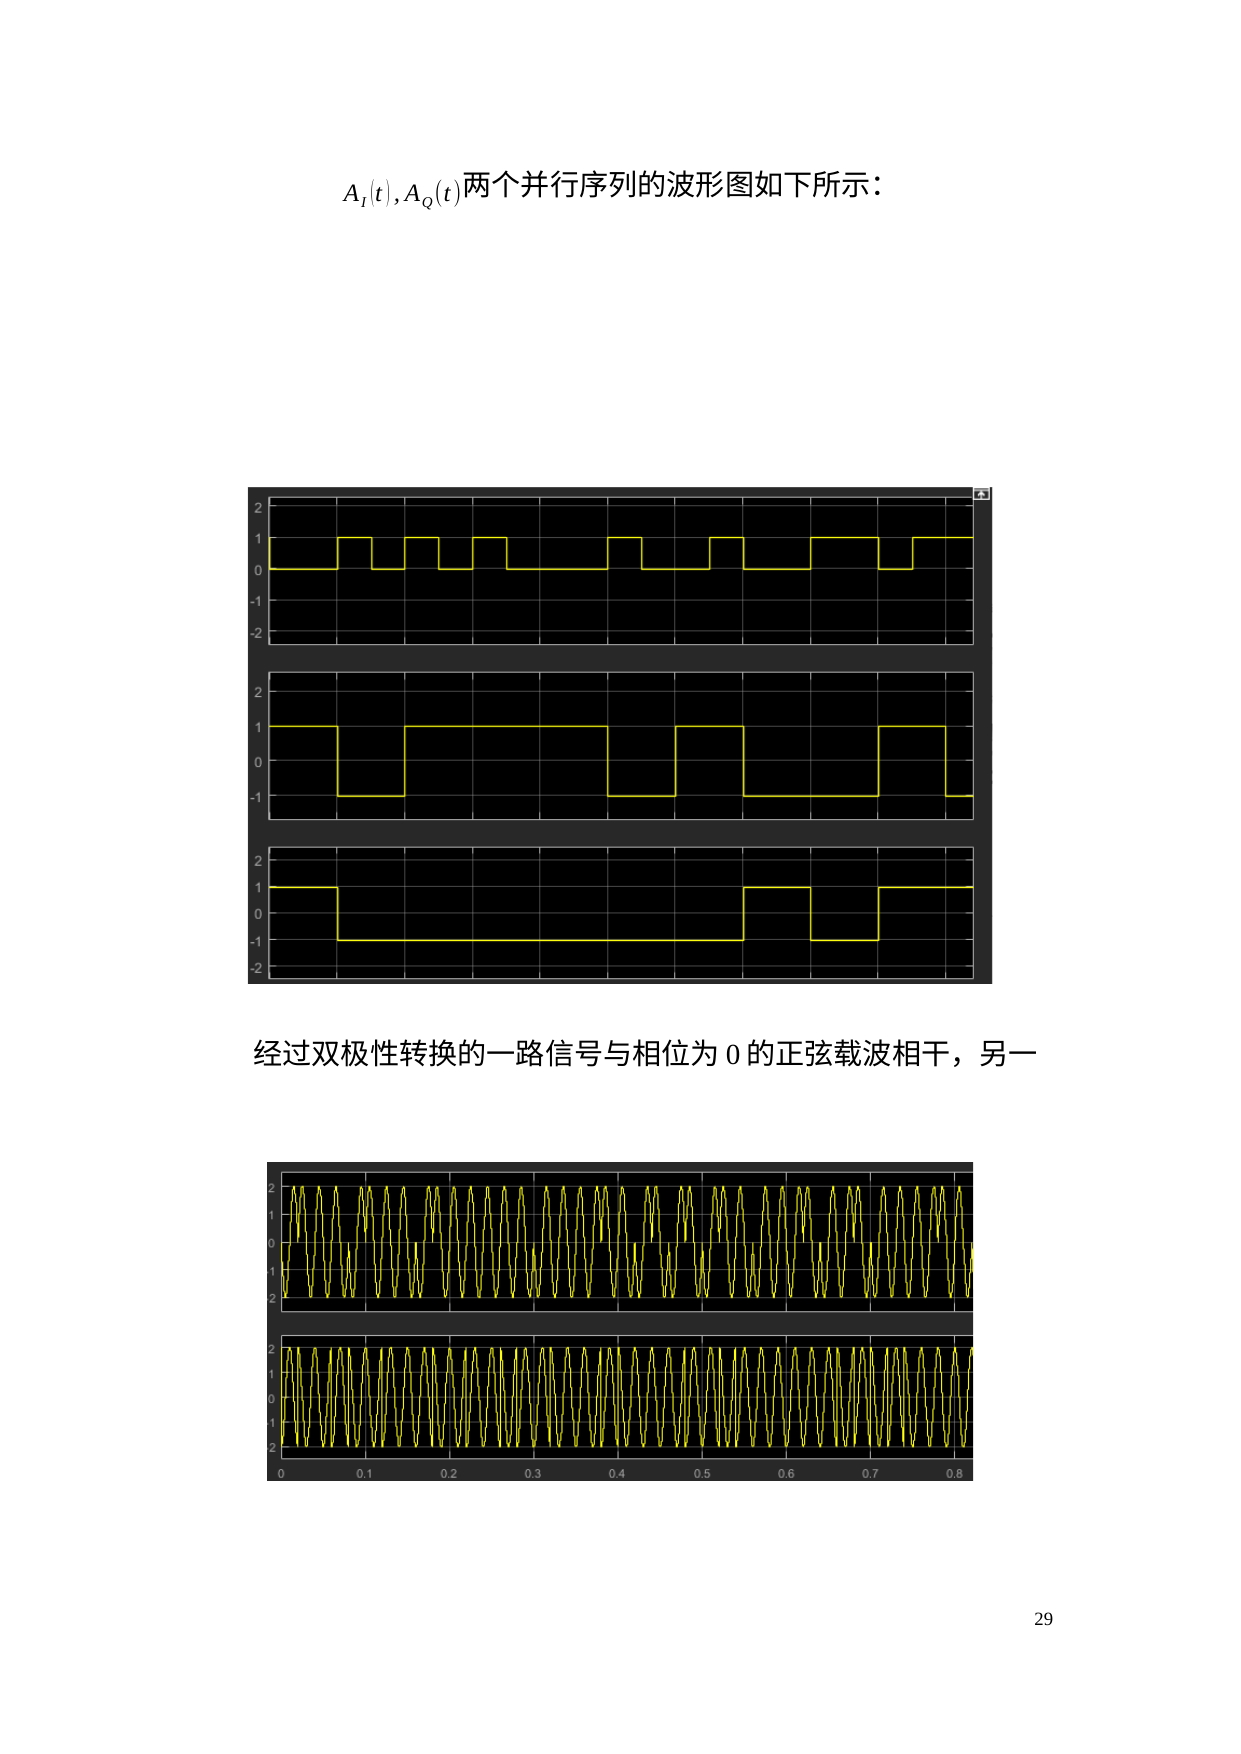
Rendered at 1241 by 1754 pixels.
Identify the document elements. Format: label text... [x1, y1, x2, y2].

picture [267, 1162, 974, 1481]
text 经过双极性转换的一路信号与相位为0的正弦载波相干，另一路与相位为π的正弦波相干，两个波形相干后的波形图如下所示： [187, 1019, 1053, 1084]
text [187, 162, 1053, 1007]
picture [247, 487, 993, 984]
